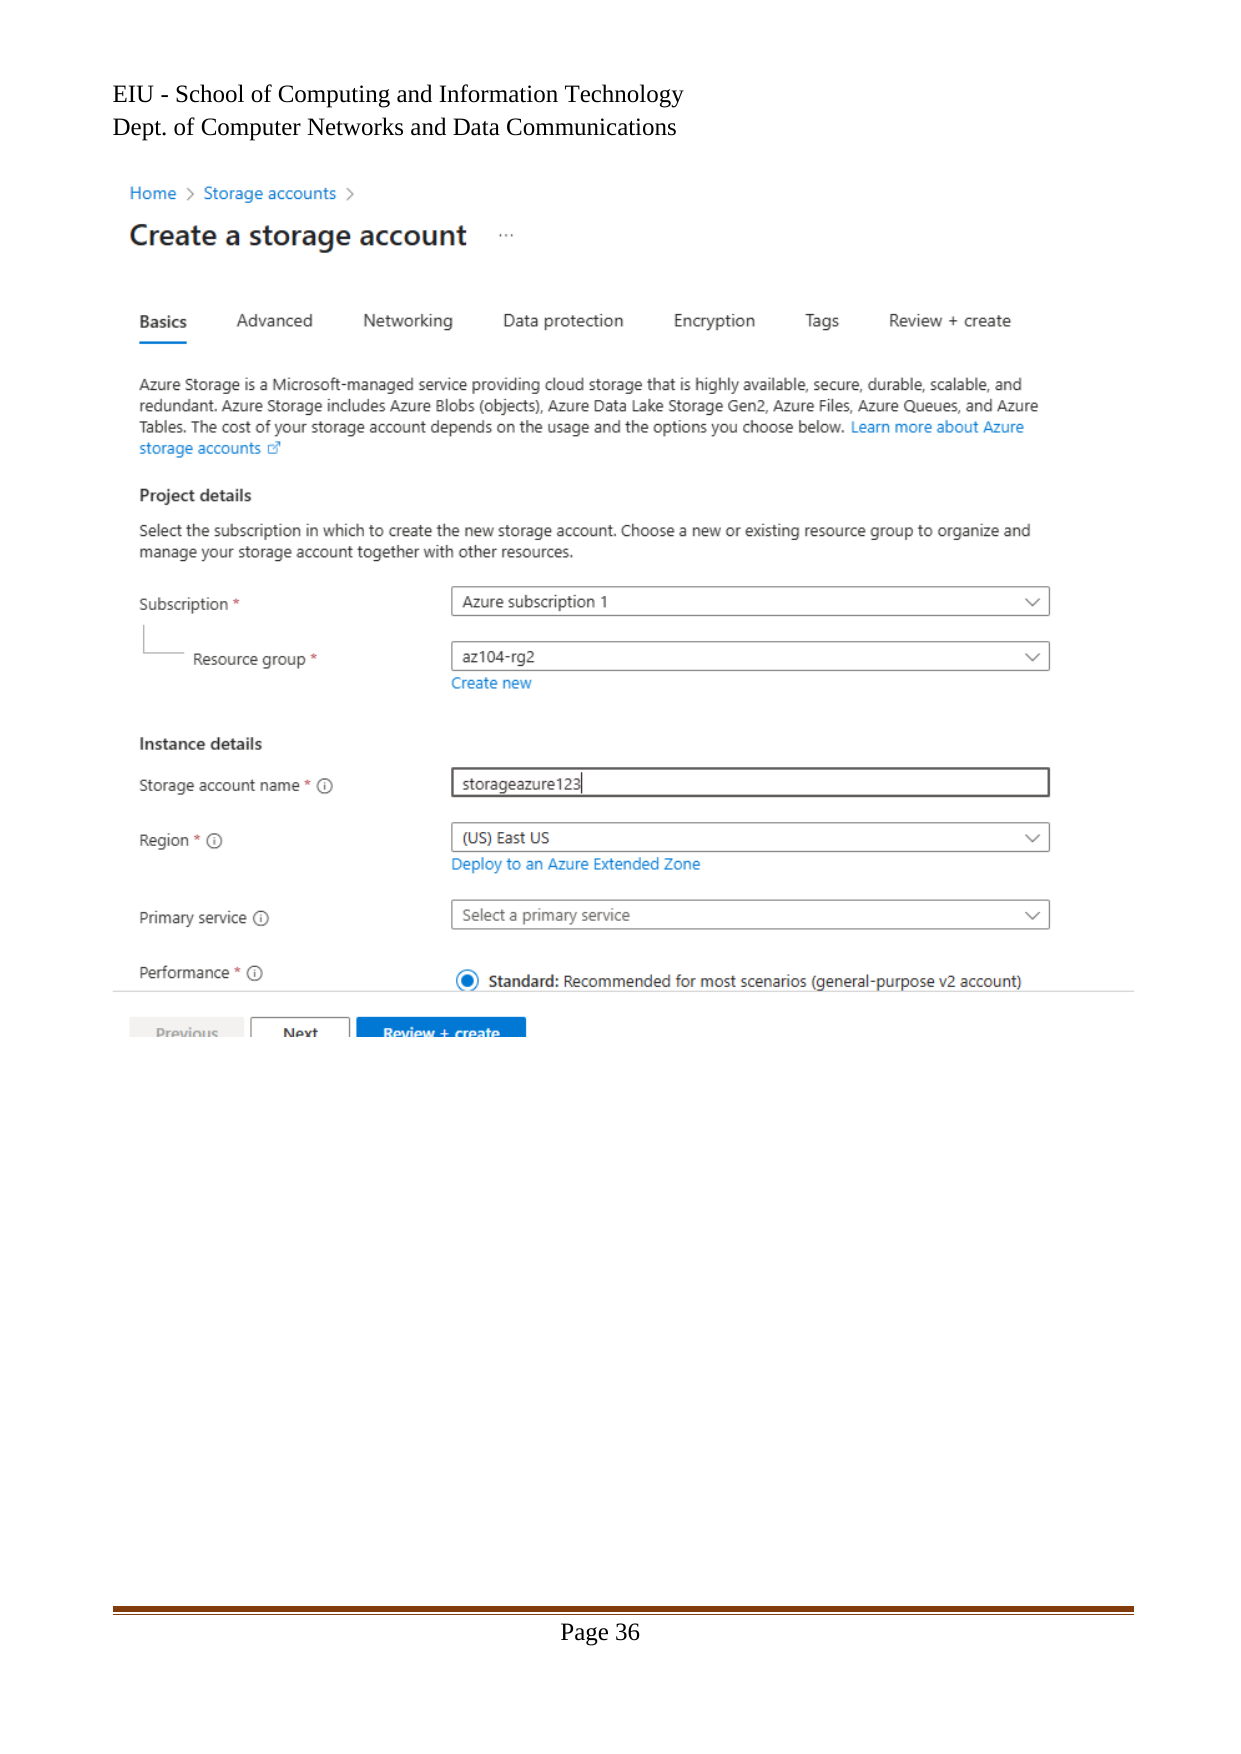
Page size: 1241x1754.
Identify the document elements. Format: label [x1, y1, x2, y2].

picture [112, 173, 1135, 1037]
